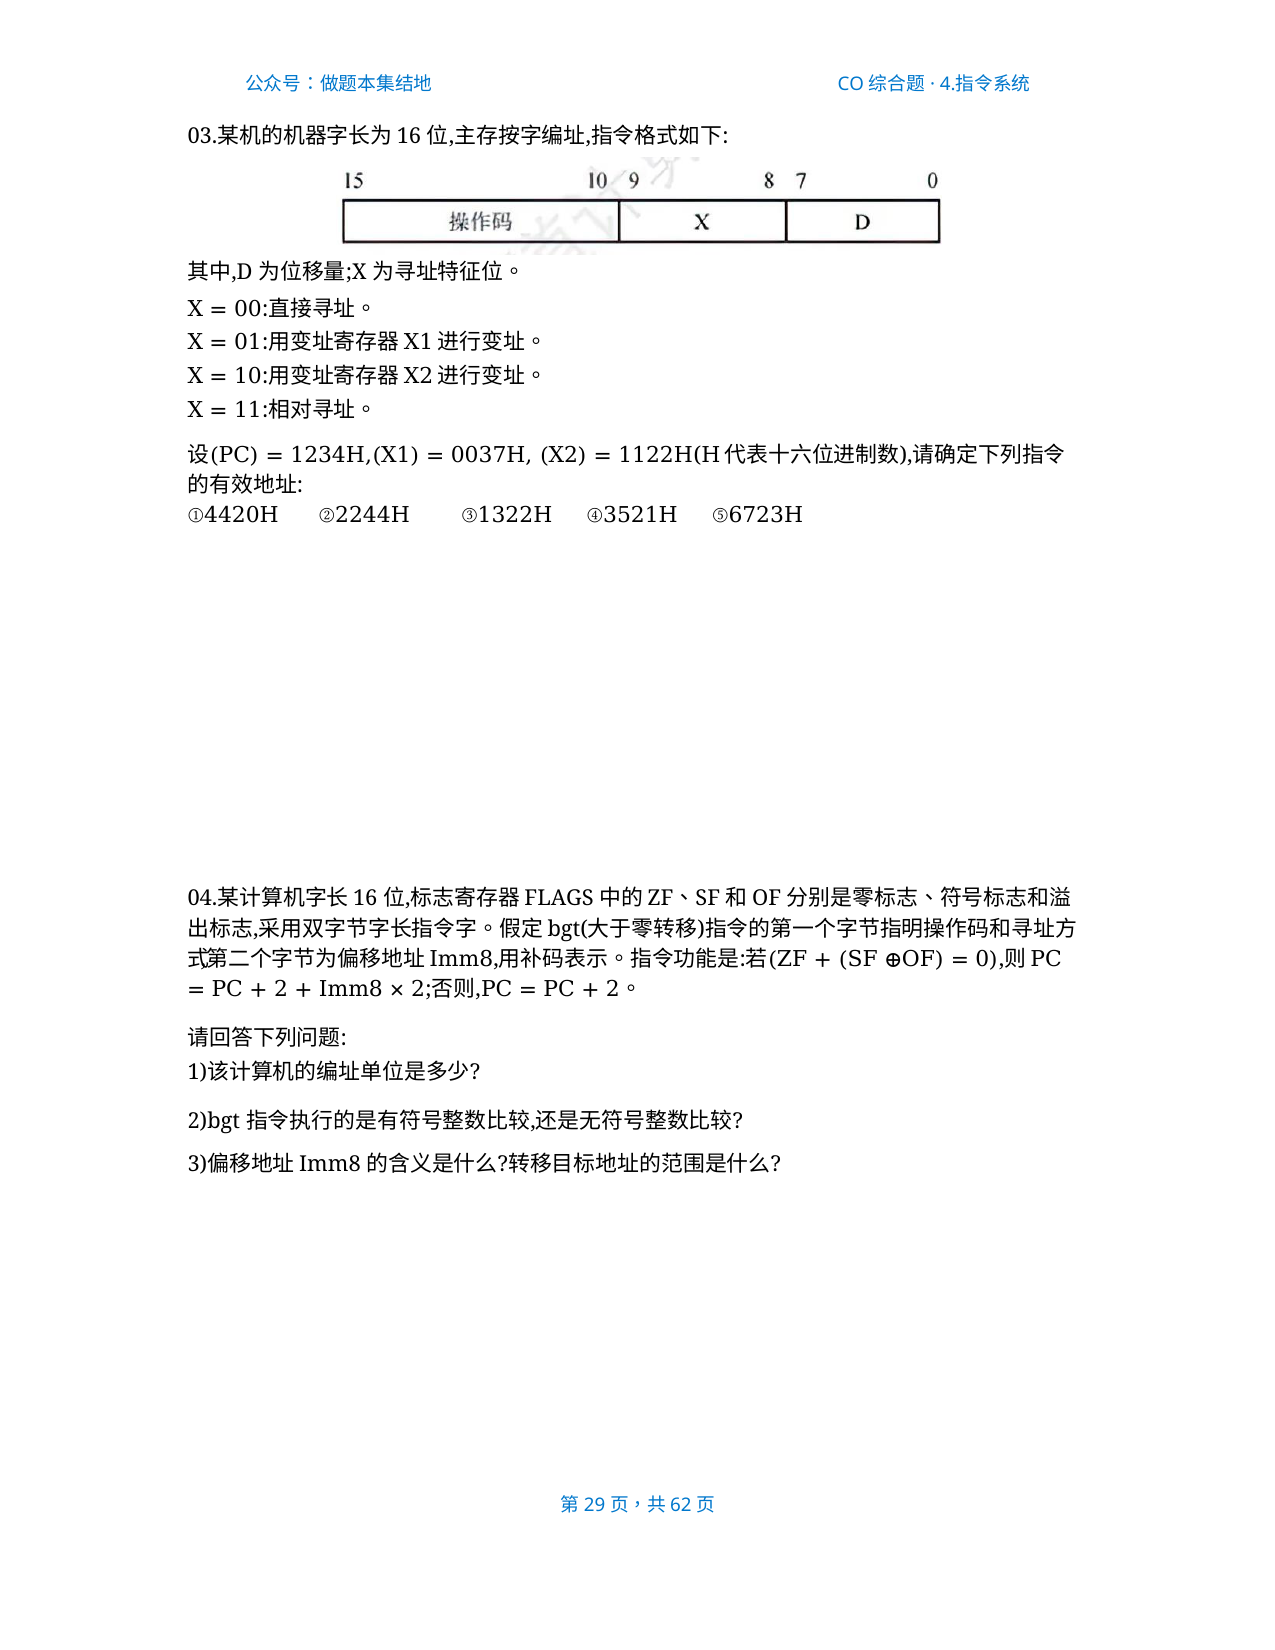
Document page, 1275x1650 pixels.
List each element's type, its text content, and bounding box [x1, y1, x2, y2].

text 公众号：做题本集结地 CO 综合题 · 4.指令系统 [150, 76, 1125, 94]
text 设(PC) = 1234H,(X1) = 0037H, (X2) = 1122H(H代表十六位进制数),请确定下列指令的有效地址: ①4420H ②2244H ③1322H ④3521H ⑤6723H [187, 439, 1080, 529]
picture [323, 157, 958, 255]
text 2)bgt 指令执行的是有符号整数比较,还是无符号整数比较? [187, 1110, 1125, 1132]
text 其中,D 为位移量;X 为寻址特征位。 [187, 261, 1125, 284]
text 3)偏移地址Imm8 的含义是什么?转移目标地址的范围是什么? [187, 1153, 1125, 1175]
text 04.某计算机字长16 位,标志寄存器FLAGS 中的ZF、SF 和OF 分别是零标志、符号标志和溢出标志,采用双字节字长指令字。假定bgt(大于零转移)指令的第一个字节指明操作码和寻址方式,第二个字节为偏移地址Imm8,用补码表示。指令功能是:若(ZF + (SF ⊕OF) = 0),则PC = PC + 2 + Imm8 × 2;否则,PC = PC + 2。 [187, 882, 1080, 1003]
text 第 29 页，共62 页 [150, 1497, 1125, 1515]
text X = 10:用变址寄存器X2进行变址。 [187, 372, 1125, 386]
text 03.某机的机器字长为16 位,主存按字编址,指令格式如下: [187, 125, 1125, 148]
text X = 01:用变址寄存器X1进行变址。 [187, 338, 1125, 353]
text 请回答下列问题: 1)该计算机的编址单位是多少? [187, 1022, 495, 1086]
text X = 00:直接寻址。 [187, 304, 1125, 319]
text X = 11:相对寻址。 [187, 405, 1125, 420]
